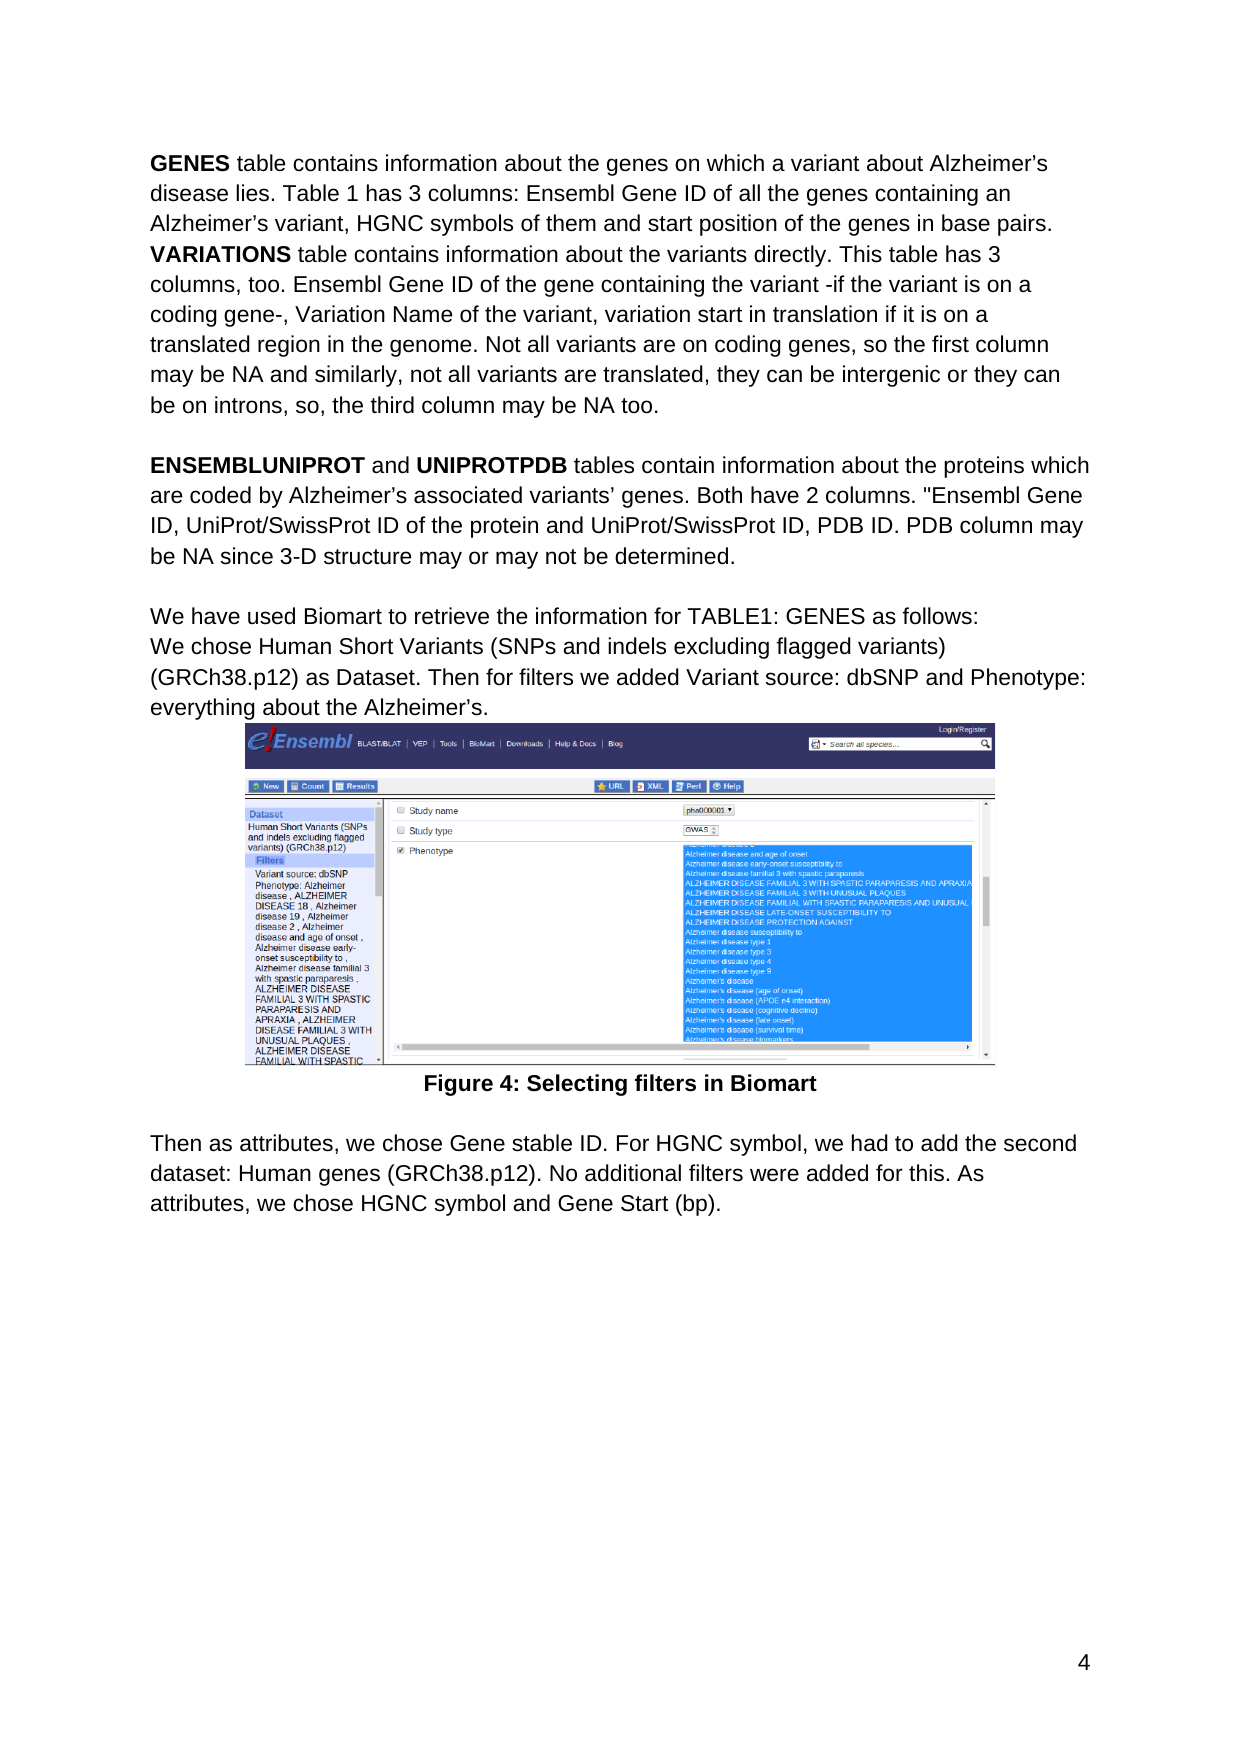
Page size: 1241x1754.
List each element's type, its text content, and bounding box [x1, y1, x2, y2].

text We have used Biomart to retrieve the information for TABLE1: GENES as follows: [150, 603, 1090, 629]
text ENSEMBLUNIPROT and UNIPROTPDB tables contain information about the proteins which are coded by Alzheimer’s associated variants’ genes. Both have 2 columns. "Ensembl Gene ID, UniProt/SwissProt ID of the protein and UniProt/SwissProt ID, PDB ID. PDB column may be NA since 3-D structure may or may not be determined. [150, 452, 1090, 569]
text We chose Human Short Variants (SNPs and indels excluding flagged variants) (GRCh38.p12) as Dataset. Then for filters we added Variant source: dbSNP and Phenotype: everything about the Alzheimer’s. [150, 633, 1090, 720]
text Figure 4: Selecting filters in Biomart [150, 1069, 1090, 1096]
text VARIATIONS table contains information about the variants directly. This table has 3 columns, too. Ensembl Gene ID of the gene containing the variant -if the variant is on a coding gene-, Variation Name of the variant, variation start in translation if it is on a translated region in the genome. Not all variants are on coding genes, so the first column may be NA and similarly, not all variants are translated, they can be intergenic or they can be on introns, so, the third column may be NA too. [150, 241, 1090, 418]
picture [245, 723, 995, 1066]
text GENES table contains information about the genes on which a variant about Alzheimer’s disease lies. Table 1 has 3 columns: Ensembl Gene ID of all the genes containing an Alzheimer’s variant, HGNC symbols of them and start position of the genes in base pairs. [150, 150, 1090, 237]
text Then as attributes, we chose Gene stable ID. For HGNC symbol, we had to add the second dataset: Human genes (GRCh38.p12). No additional filters were added for this. As attributes, we chose HGNC symbol and Gene Start (bp). [150, 1130, 1090, 1217]
